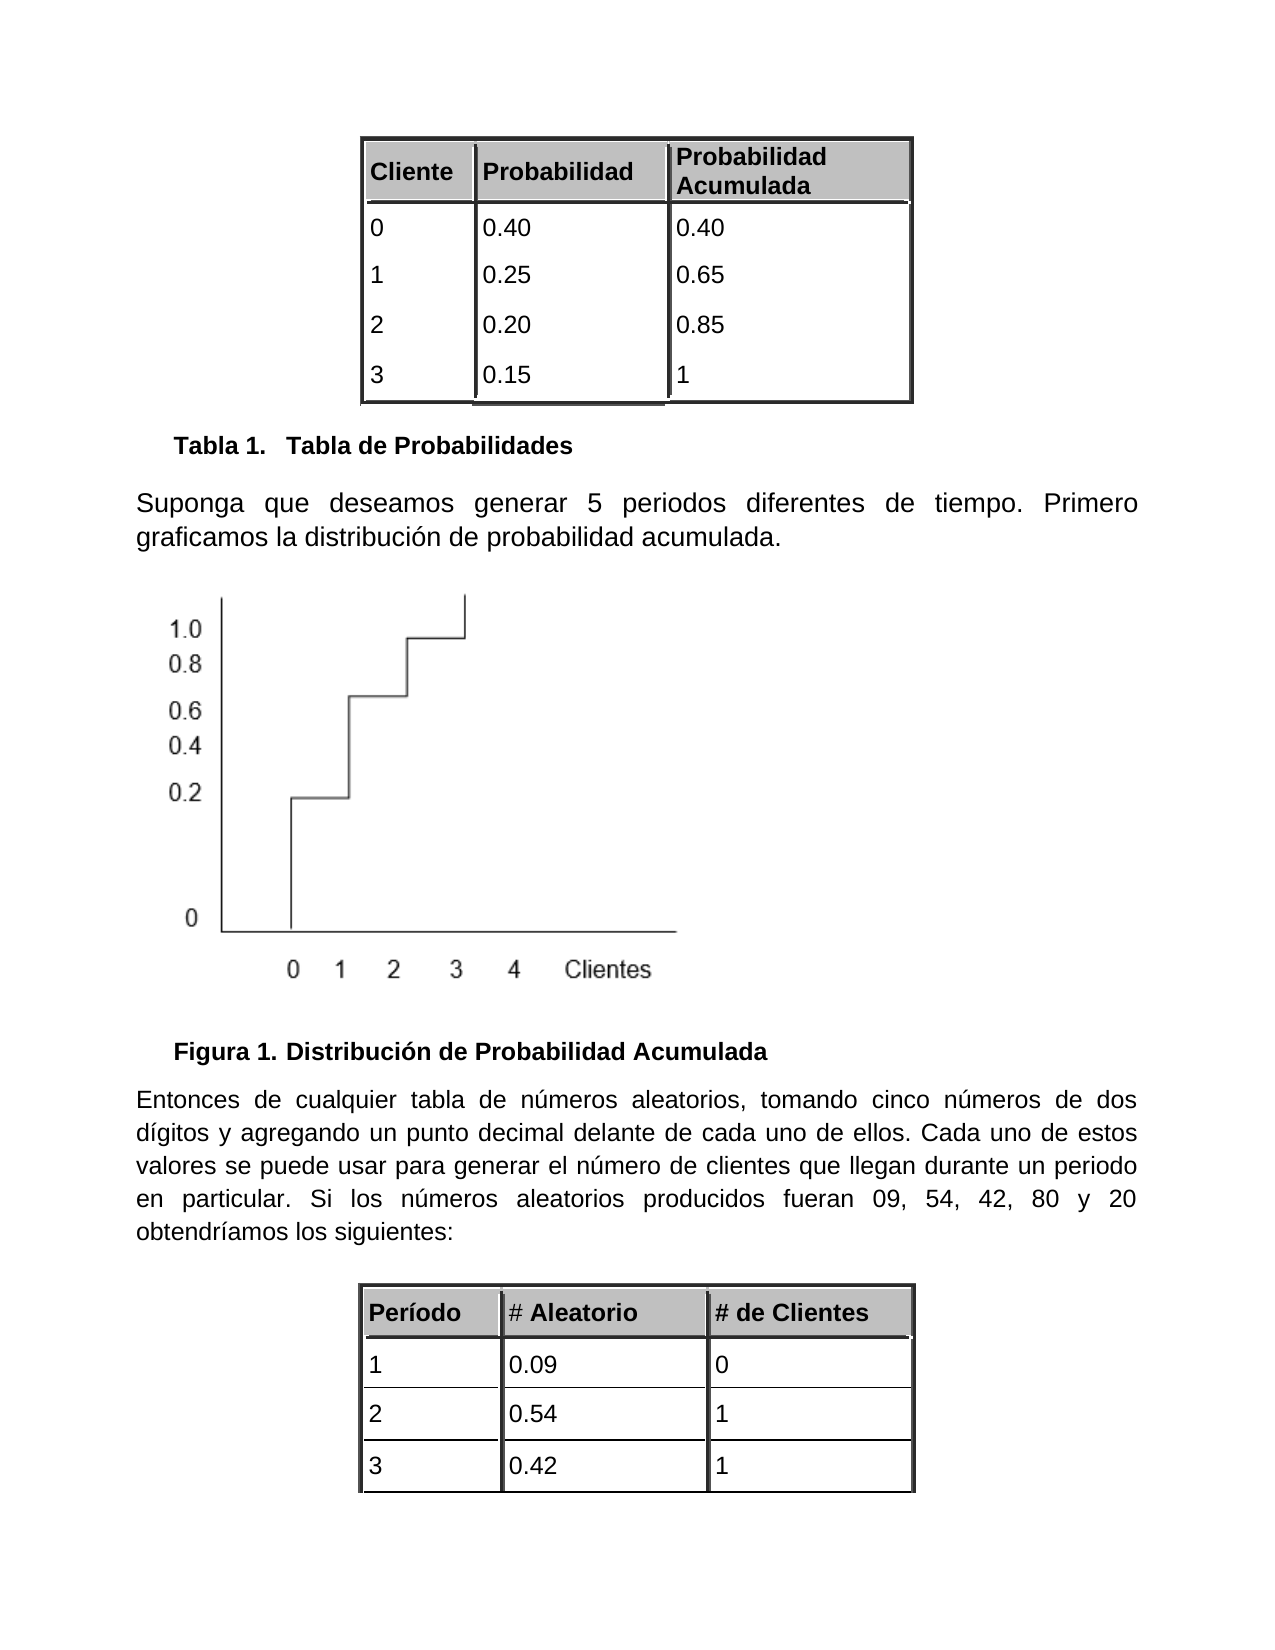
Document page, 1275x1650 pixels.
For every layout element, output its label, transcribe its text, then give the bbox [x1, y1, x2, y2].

text Entonces de cualquier tabla de números aleatorios, tomando cinco números de dos dígitos y agregando un punto decimal delante de cada uno de ellos. Cada uno de estos valores se puede usar para generar el número de clientes que llegan durante un periodo en particular. Si los números aleatorios producidos fueran 09, 54, 42, 80 y 20 obtendríamos los siguientes: [136, 1084, 1139, 1245]
text Distribución de Probabilidad Acumulada [173, 1037, 1139, 1066]
text Tabla de Probabilidades [173, 431, 1139, 459]
table_cell 1 [366, 250, 472, 299]
table_cell 0 [364, 200, 472, 249]
table_cell 3 [366, 350, 475, 399]
table_header Período [364, 1287, 501, 1335]
table_cell 0.85 [672, 300, 909, 349]
table_header # de Clientes [708, 1287, 911, 1335]
picture [135, 579, 750, 1010]
table_cell 0 [711, 1335, 913, 1387]
table_cell 1 [363, 1335, 498, 1387]
table_cell 3 [364, 1441, 498, 1491]
table_cell 2 [366, 300, 472, 349]
table_cell 1 [711, 1441, 911, 1491]
table_cell 2 [364, 1388, 498, 1439]
table_cell 0.42 [505, 1441, 705, 1491]
table_cell 1 [669, 350, 909, 399]
table_cell 0.65 [672, 250, 909, 299]
text Suponga que deseamos generar 5 periodos diferentes de tiempo. Primero graficamos la distribución de probabilidad acumulada. [136, 487, 1139, 552]
table_cell 1 [711, 1388, 911, 1439]
table_cell 0.40 [478, 206, 665, 249]
table_cell 0.15 [475, 350, 668, 399]
table_cell 0.09 [505, 1341, 705, 1387]
table_cell 0.25 [478, 250, 665, 299]
table_header Probabilidad Acumulada [669, 141, 909, 199]
table_header # Aleatorio [501, 1287, 708, 1335]
table_header Cliente [366, 141, 475, 199]
table_cell 0.20 [478, 300, 665, 349]
table_cell 0.40 [672, 200, 911, 249]
table_cell 0.54 [505, 1388, 705, 1439]
table_header Probabilidad [475, 141, 668, 199]
